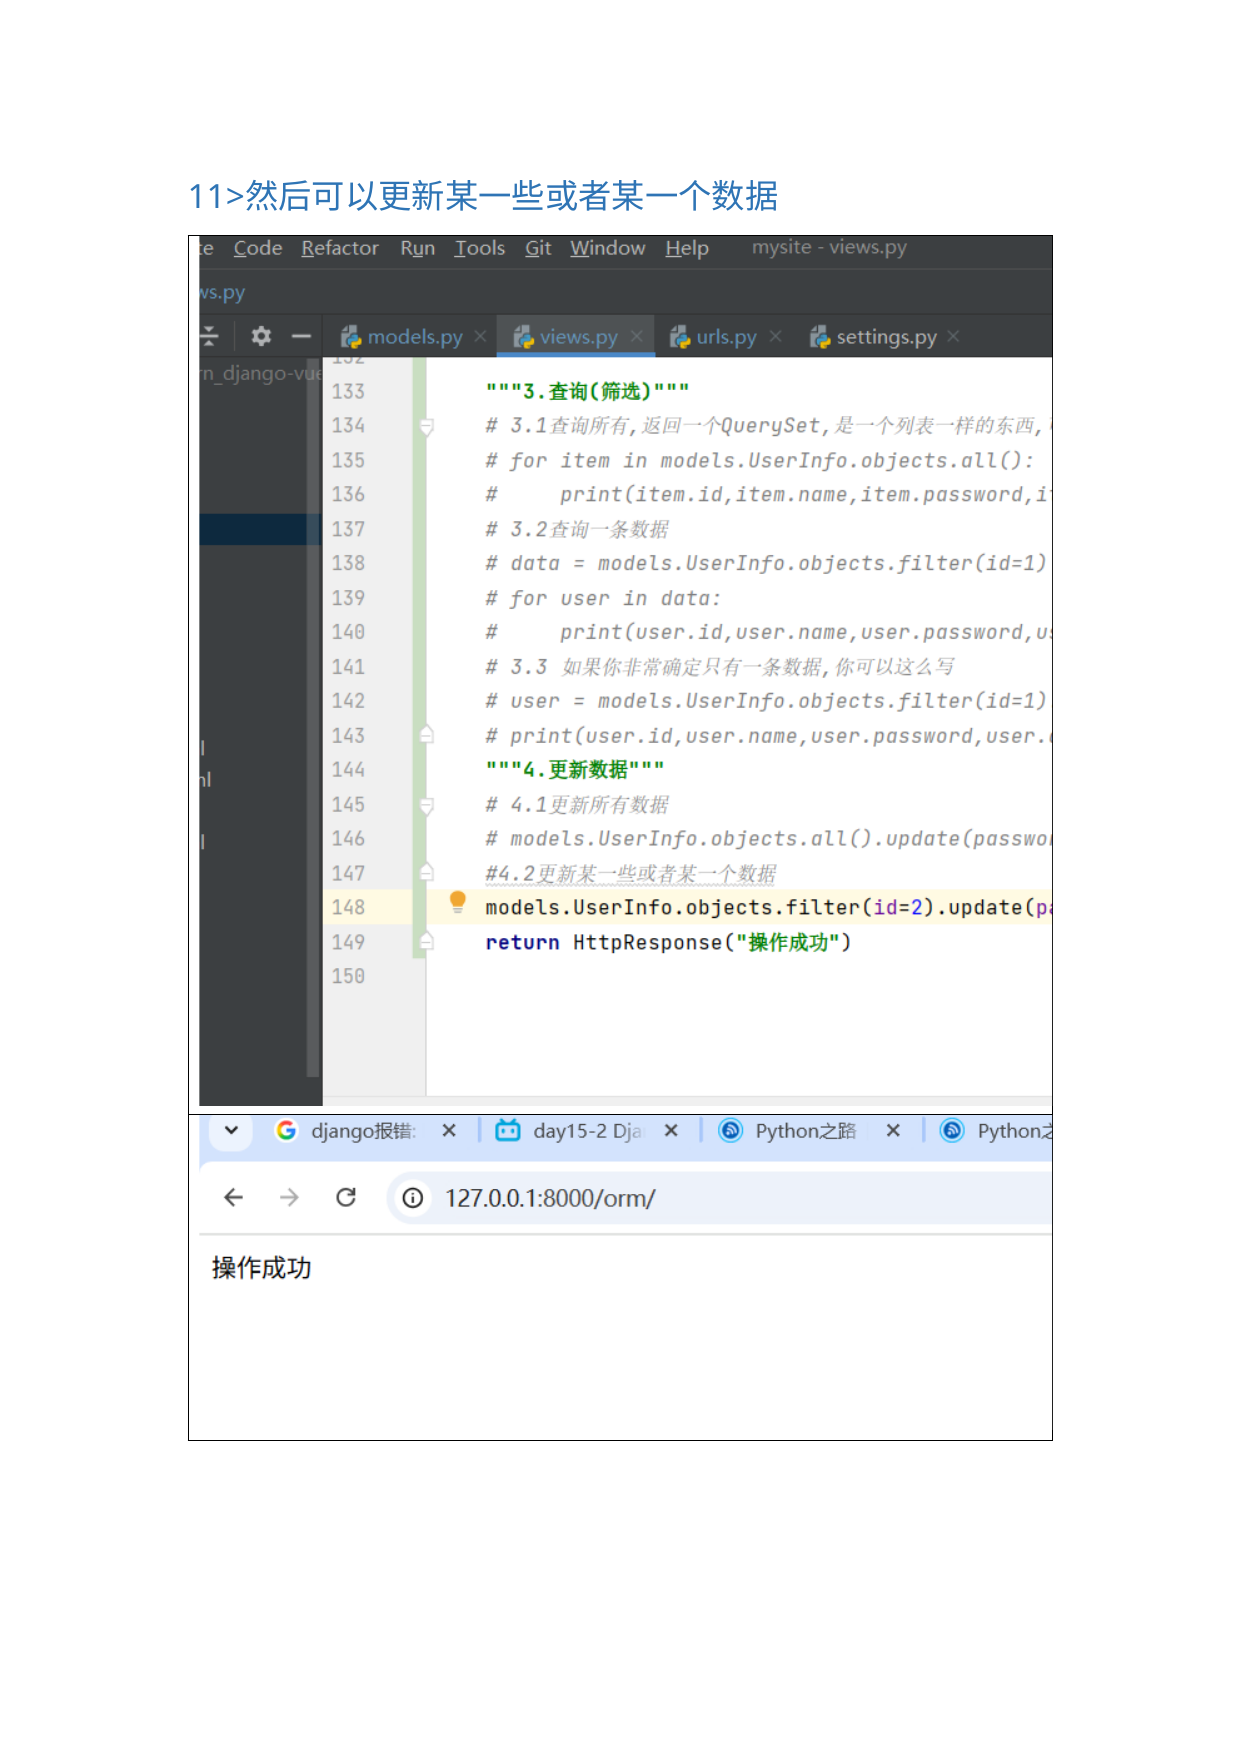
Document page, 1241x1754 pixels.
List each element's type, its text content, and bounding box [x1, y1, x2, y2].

table_header [189, 236, 1052, 1114]
subtitle 11>然后可以更新某一些或者某一个数据 [187, 162, 1053, 227]
table_cell [189, 1115, 1052, 1440]
picture [199, 1115, 1053, 1430]
picture [199, 236, 1053, 1106]
